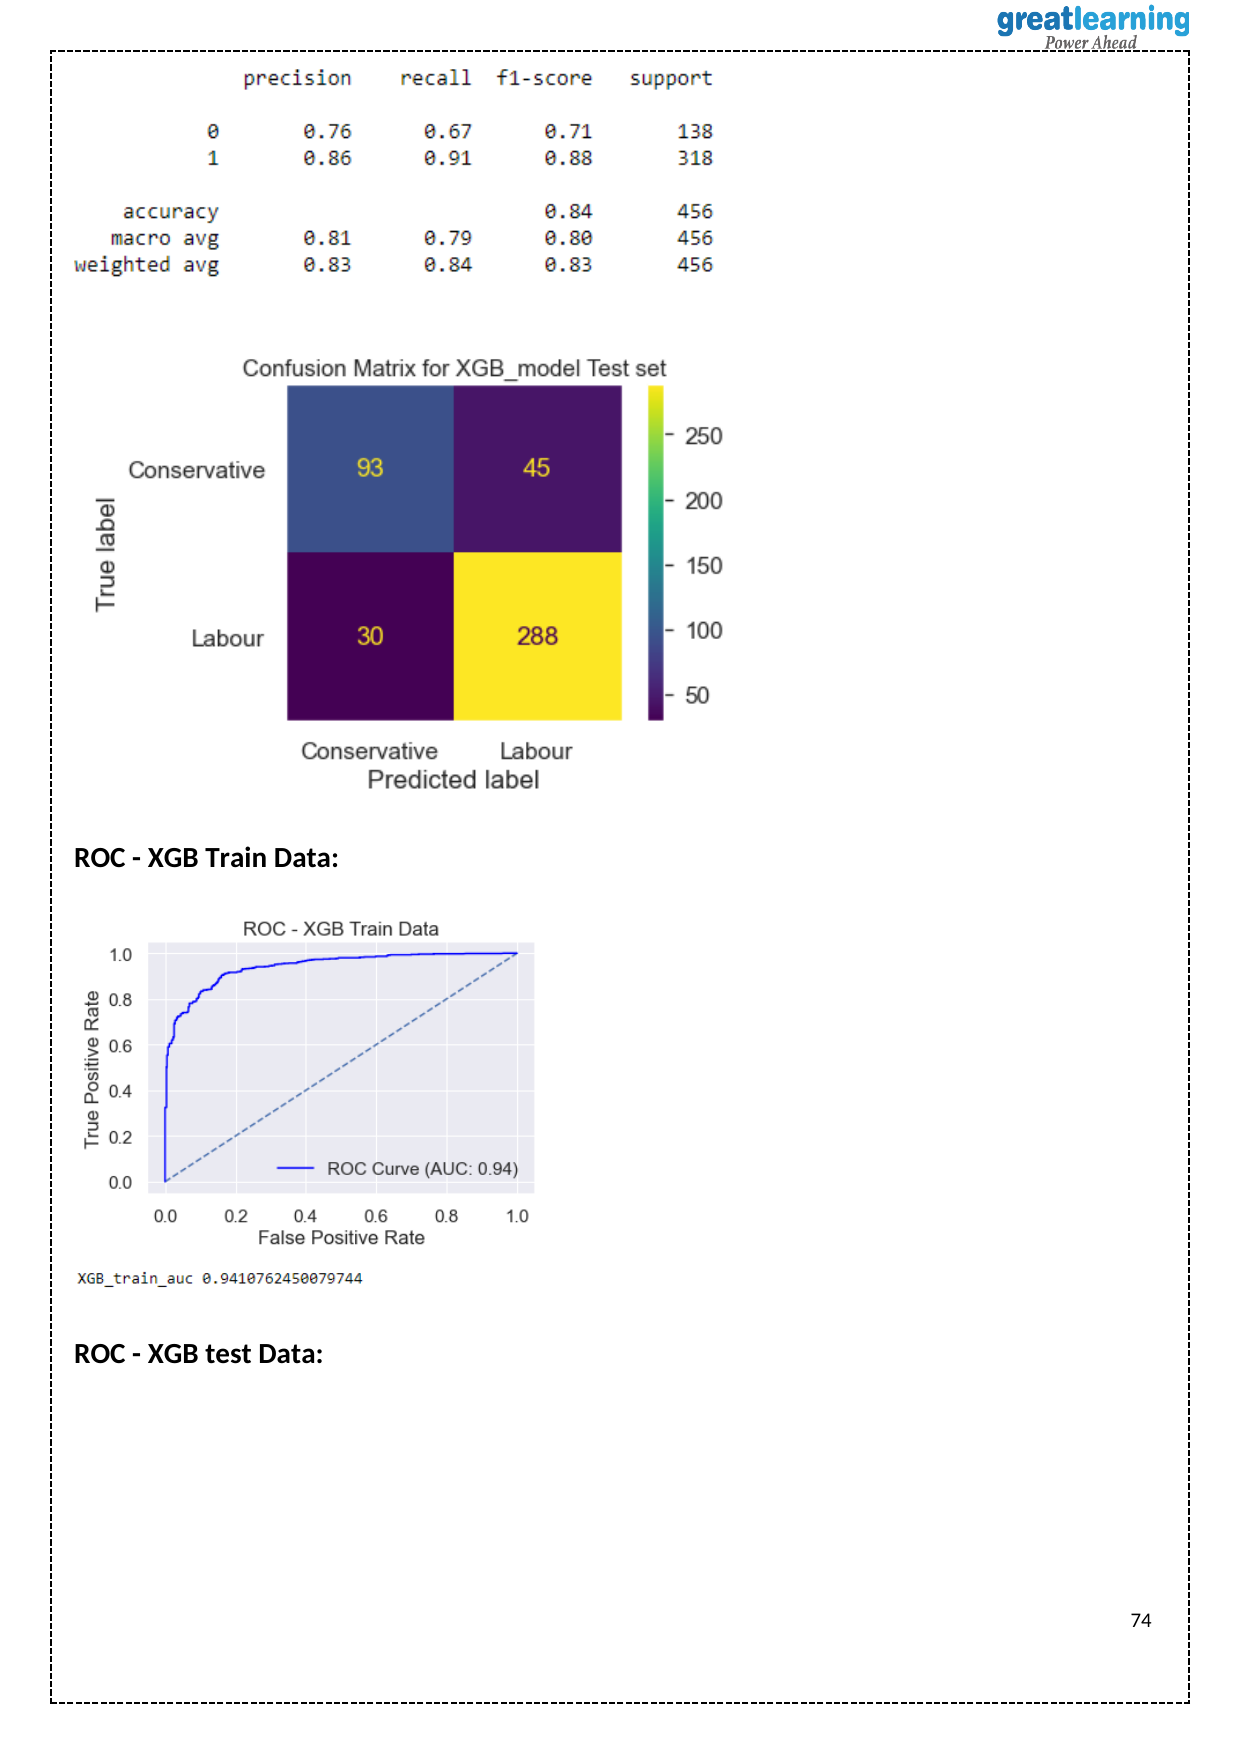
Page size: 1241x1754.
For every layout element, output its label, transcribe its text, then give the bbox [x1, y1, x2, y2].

subtitle ROC - XGB test Data: [74, 1335, 1144, 1371]
picture [997, 4, 1189, 49]
picture [73, 68, 737, 300]
picture [73, 916, 546, 1294]
subtitle ROC - XGB Train Data: [74, 839, 1144, 875]
picture [73, 341, 741, 798]
